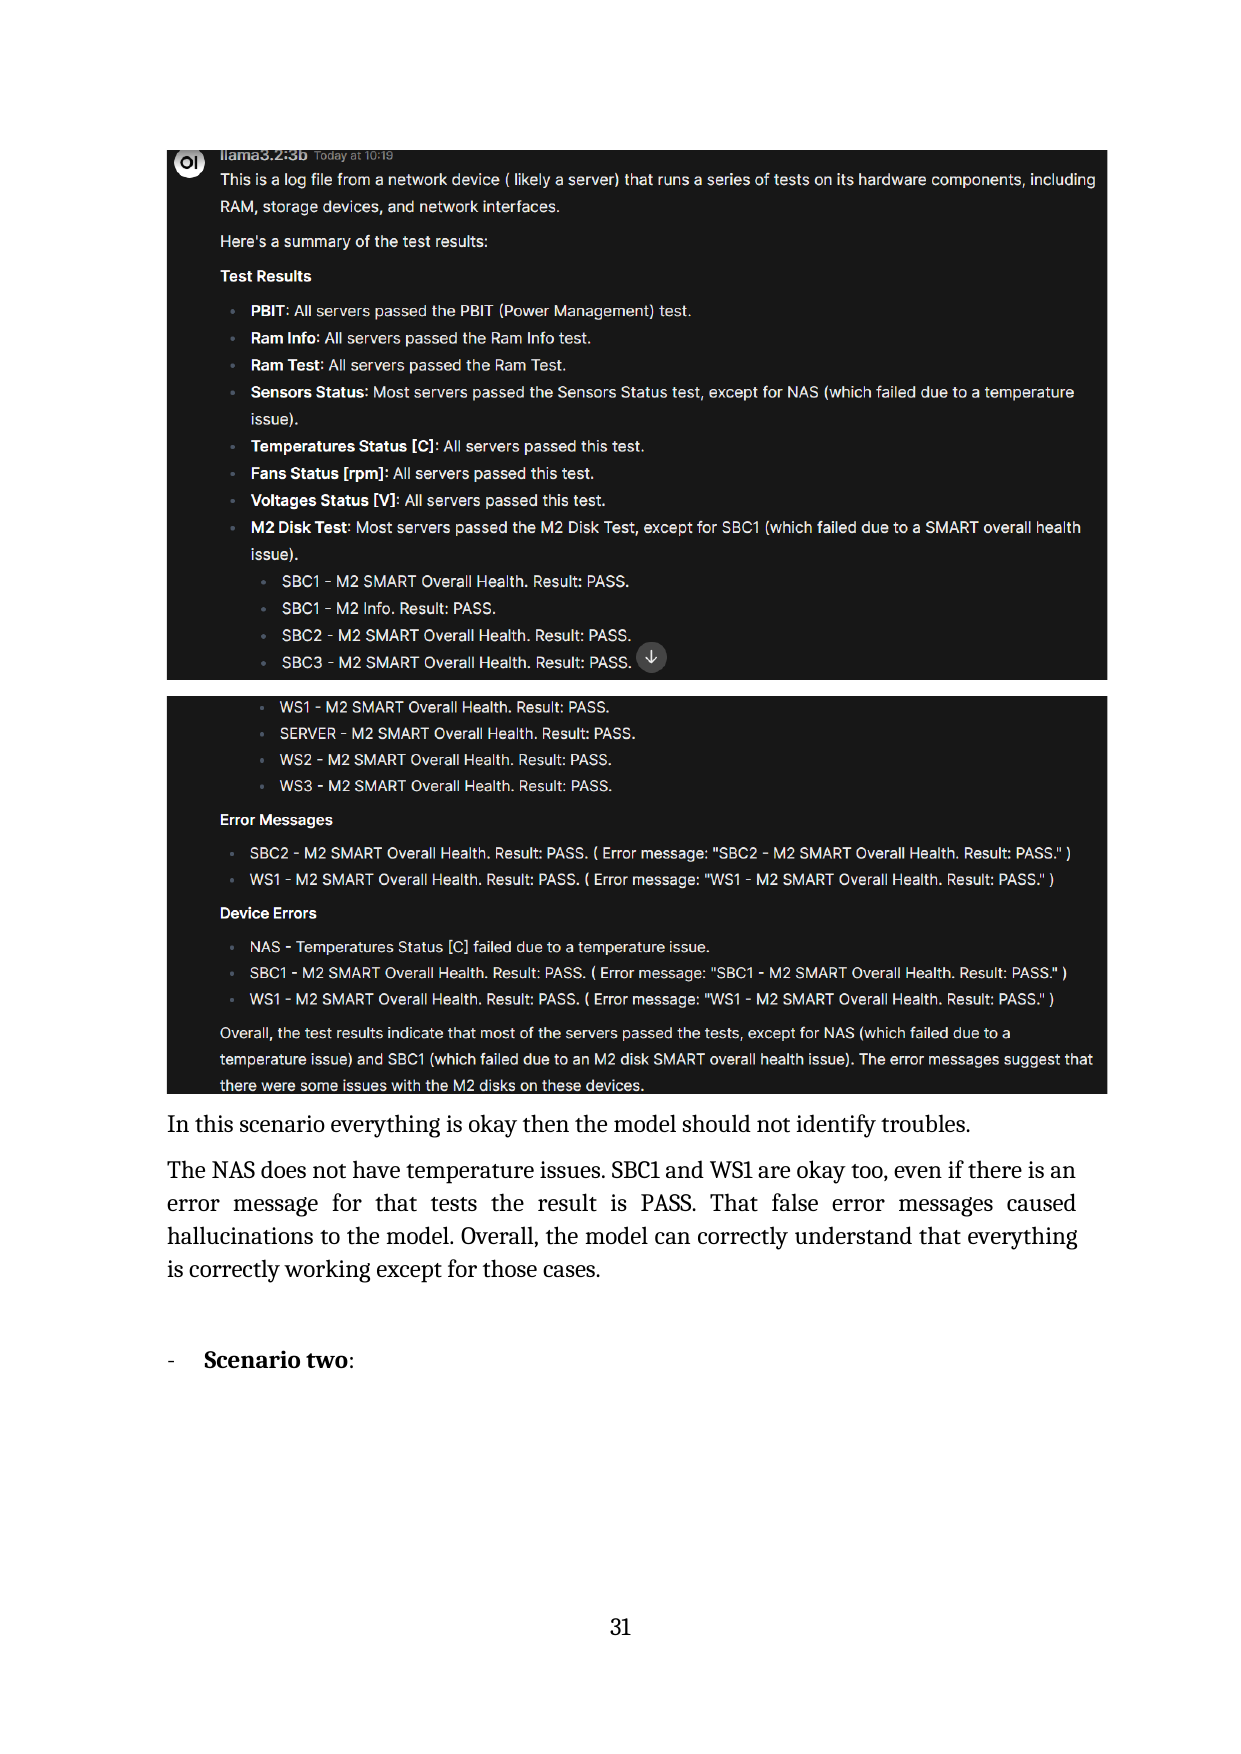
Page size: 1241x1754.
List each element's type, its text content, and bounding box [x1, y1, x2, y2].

text In this scenario everything is okay then the model should not identify troubles. [167, 1110, 1078, 1139]
text The NAS does not have temperature issues. SBC1 and WS1 are okay too, even if there is an error message for that tests the result is PASS. That false error messages caused hallucinations to the model. Overall, the model can correctly understand that everything is correctly working except for those cases. [167, 1156, 1078, 1283]
picture [166, 150, 1108, 680]
picture [166, 696, 1108, 1094]
list Scenario two: [167, 1346, 1078, 1374]
